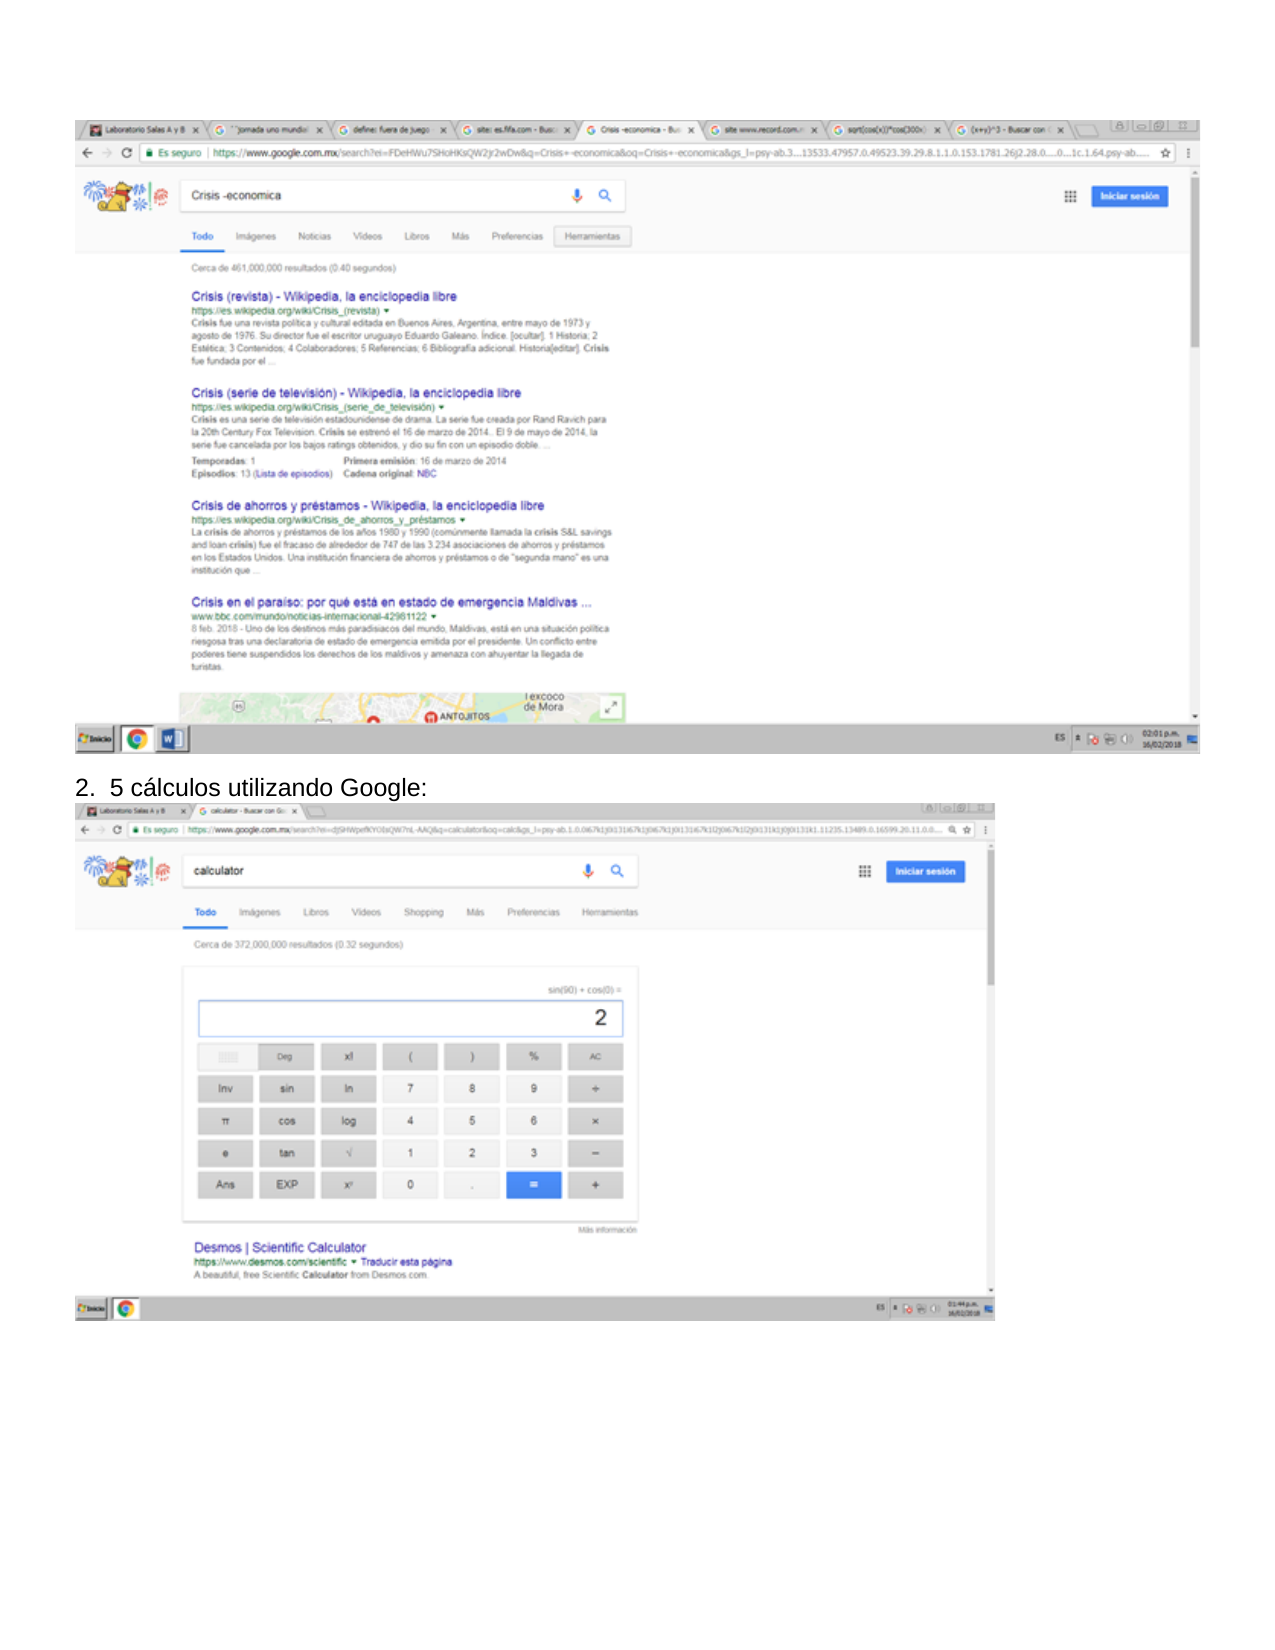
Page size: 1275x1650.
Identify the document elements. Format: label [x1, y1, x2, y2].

picture [75, 120, 1200, 754]
picture [75, 803, 996, 1321]
text [75, 773, 1200, 1321]
